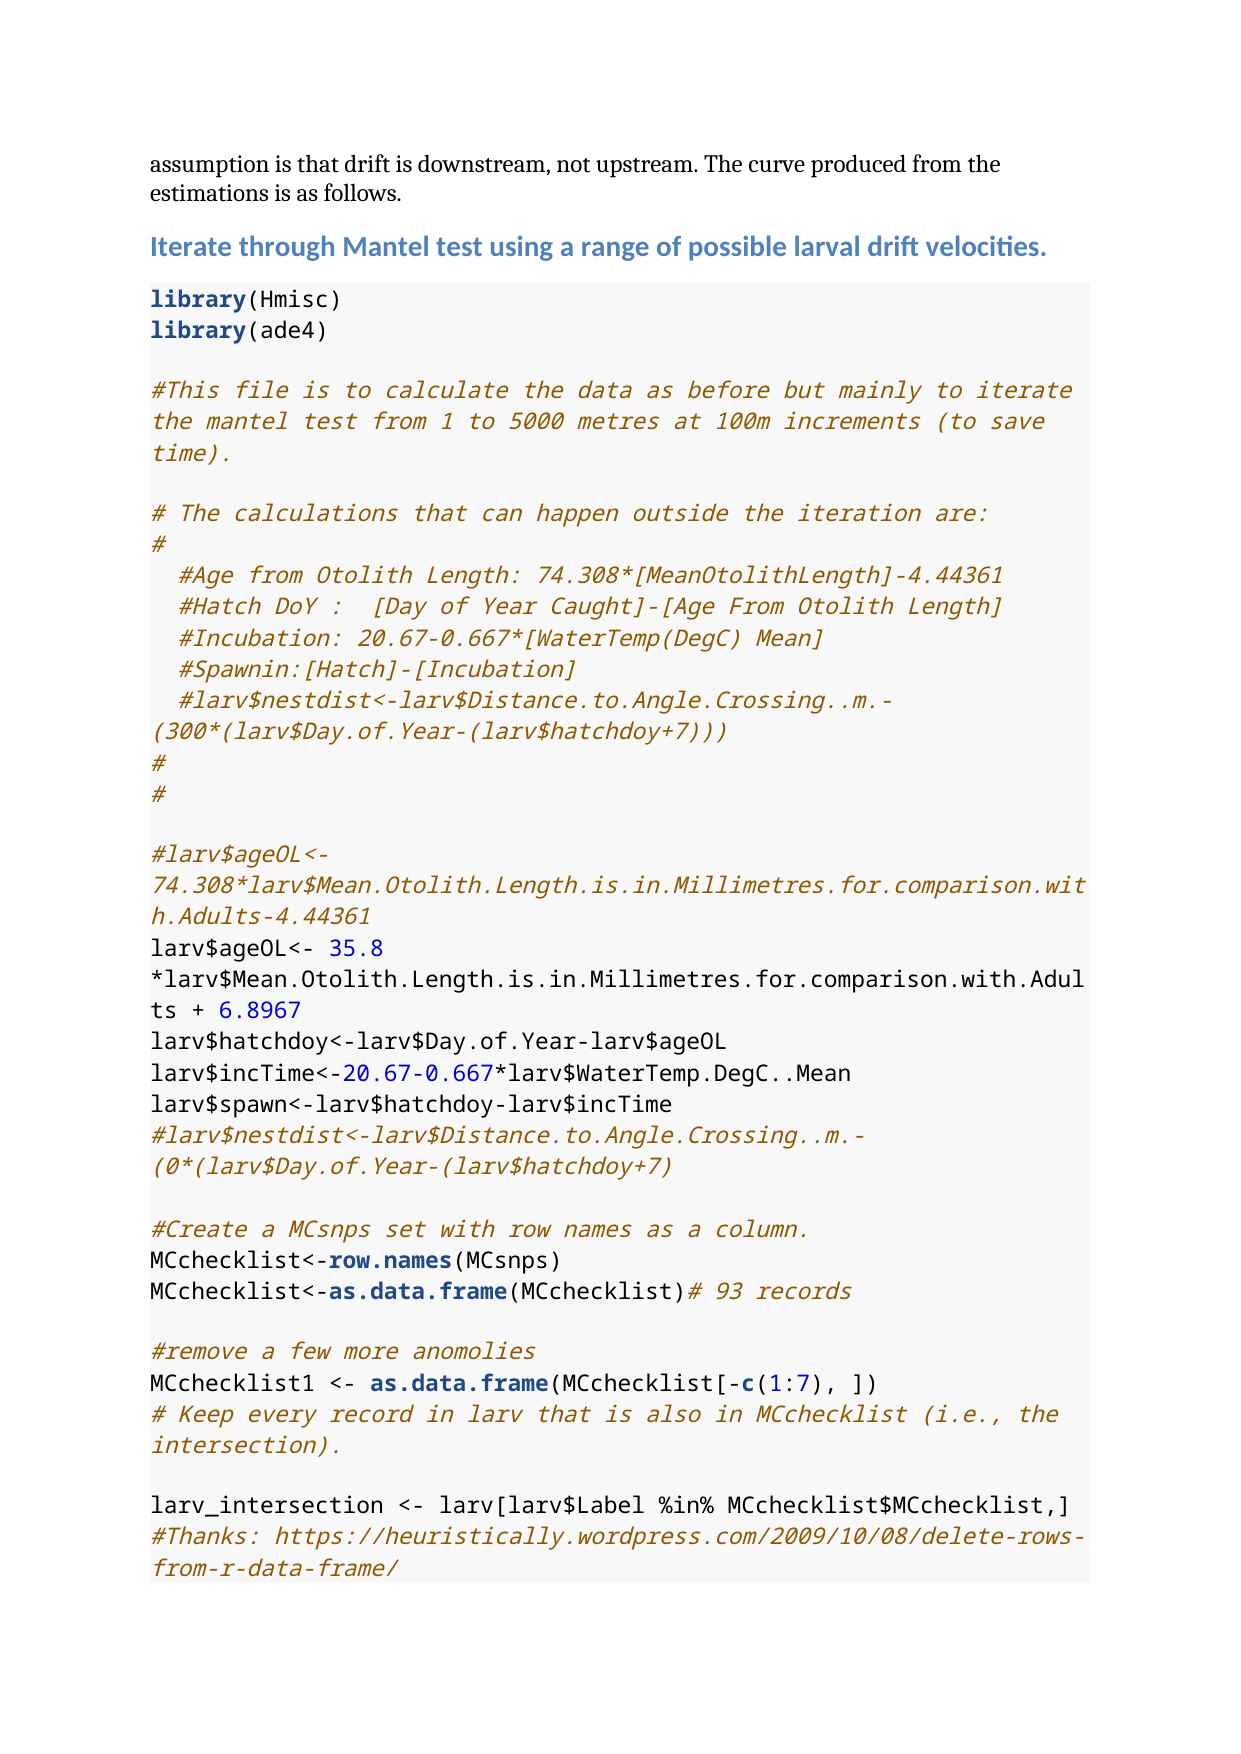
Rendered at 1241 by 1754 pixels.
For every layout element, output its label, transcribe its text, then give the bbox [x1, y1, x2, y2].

subtitle Iterate through Mantel test using a range of possible larval drift velocities. [150, 228, 1090, 264]
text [150, 150, 1090, 207]
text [150, 283, 1090, 1583]
